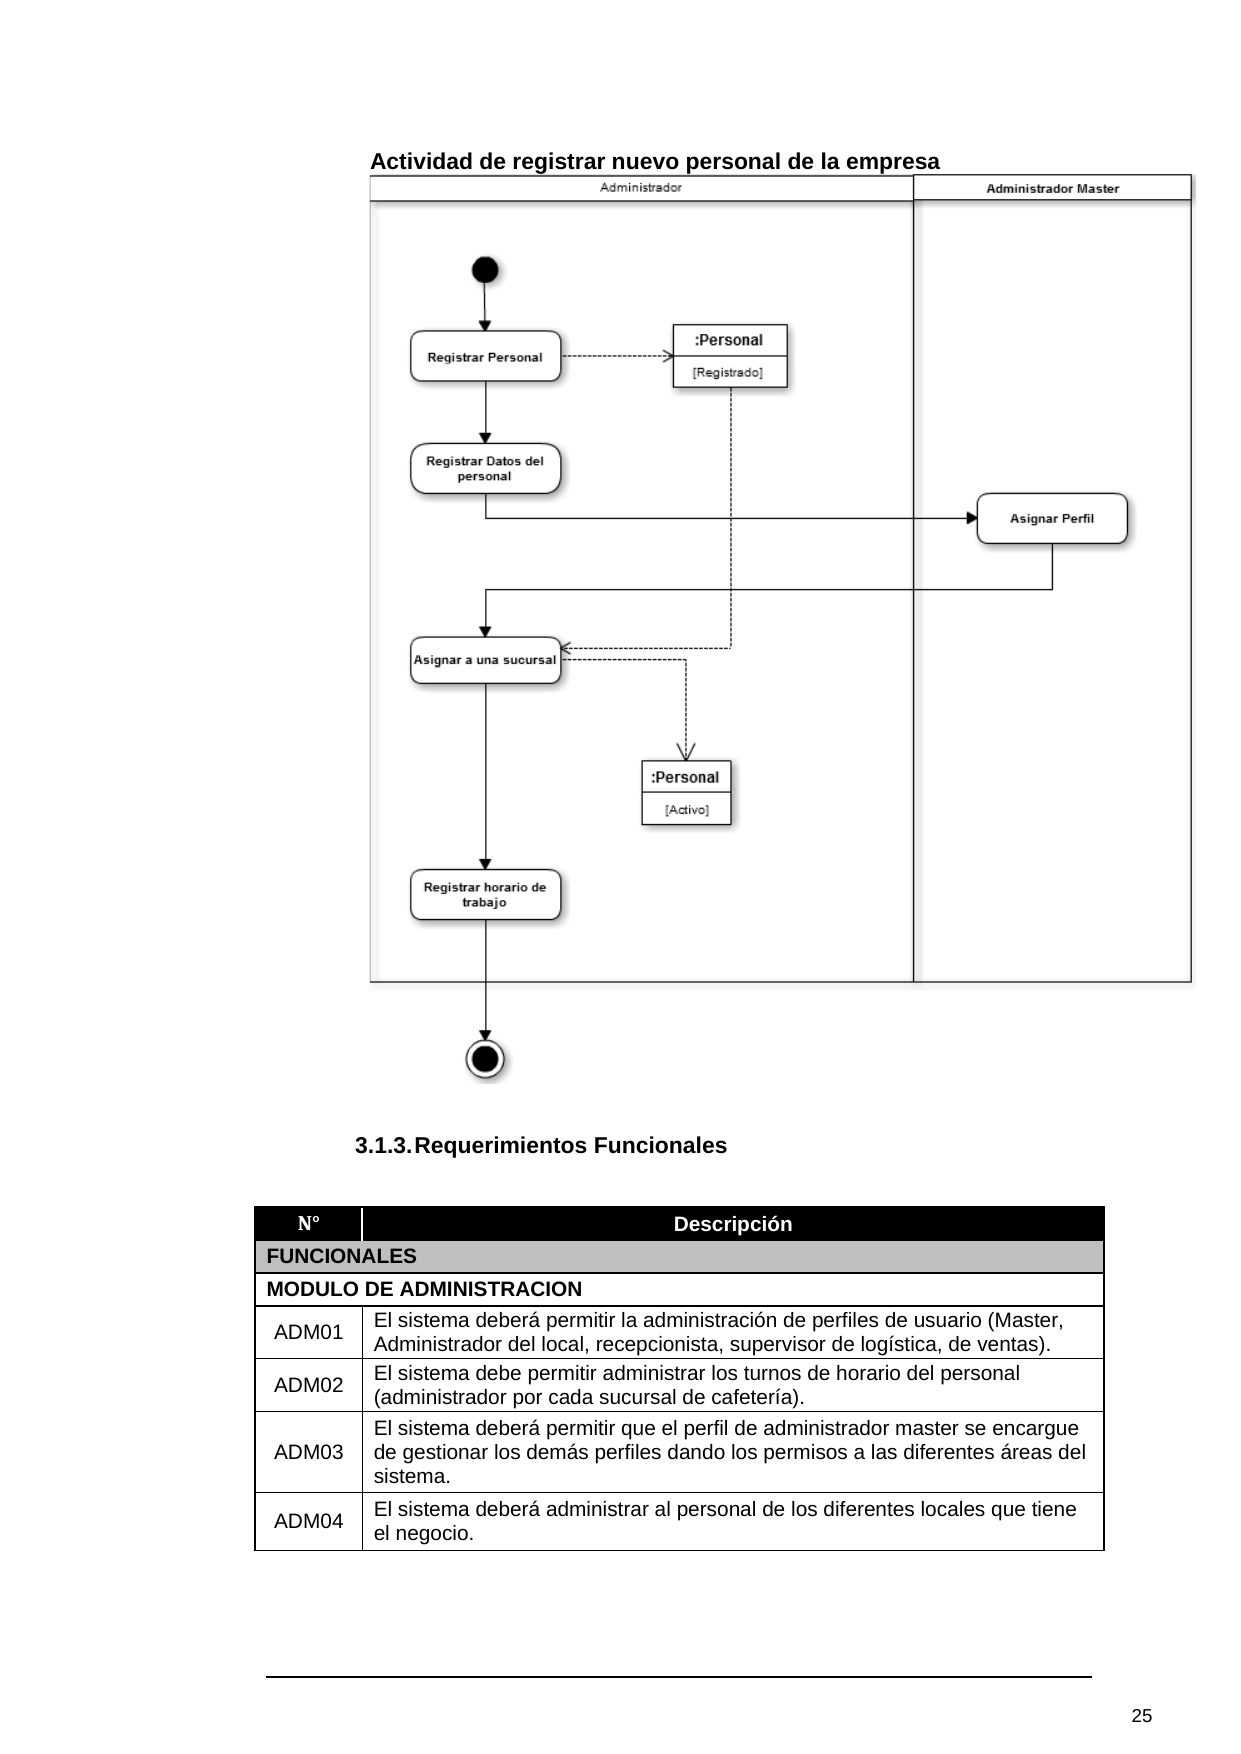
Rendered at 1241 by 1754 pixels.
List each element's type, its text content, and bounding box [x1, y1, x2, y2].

subtitle Requerimientos Funcionales [355, 1132, 1092, 1158]
table_cell ADM04 [256, 1493, 362, 1550]
table_cell ADM02 [256, 1359, 362, 1411]
table_header N° [256, 1208, 361, 1239]
table_cell ADM01 [256, 1307, 362, 1358]
table_cell MODULO DE ADMINISTRACION [256, 1274, 1103, 1304]
picture [369, 174, 1197, 1084]
table_cell El sistema deberá administrar al personal de los diferentes locales que tiene el negocio. [363, 1493, 1103, 1550]
table_header Descripción [363, 1208, 1103, 1239]
table_cell El sistema debe permitir administrar los turnos de horario del personal (administrador por cada sucursal de cafetería). [363, 1359, 1103, 1411]
table_cell FUNCIONALES [256, 1241, 1103, 1272]
table_cell El sistema deberá permitir que el perfil de administrador master se encargue de gestionar los demás perfiles dando los permisos a las diferentes áreas del sistema. [363, 1412, 1103, 1492]
subtitle Actividad de registrar nuevo personal de la empresa [370, 148, 1092, 174]
table_cell El sistema deberá permitir la administración de perfiles de usuario (Master, Administrador del local, recepcionista, supervisor de logística, de ventas). [363, 1307, 1103, 1358]
table_cell ADM03 [256, 1412, 362, 1492]
